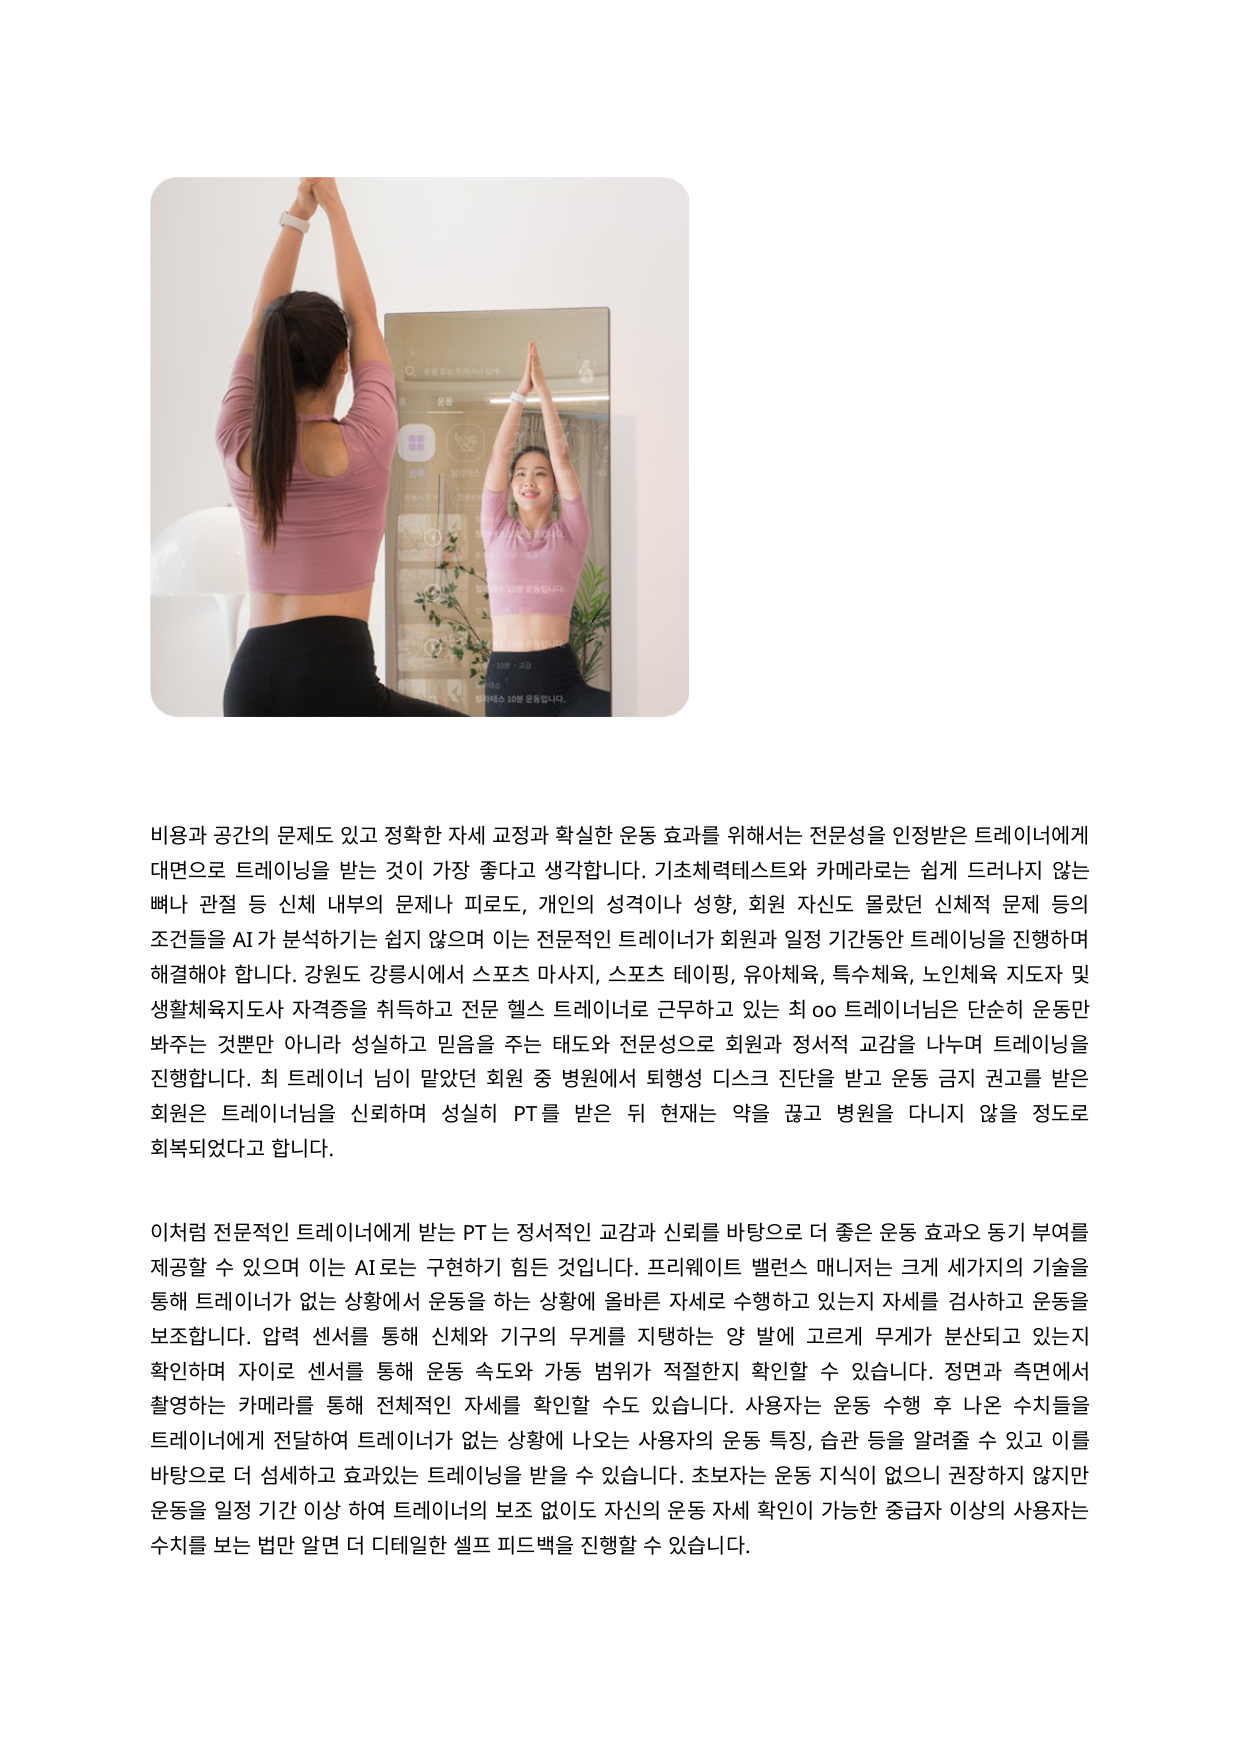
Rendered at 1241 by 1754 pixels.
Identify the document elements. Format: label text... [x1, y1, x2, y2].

text 이처럼 전문적인 트레이너에게 받는 PT는 정서적인 교감과 신뢰를 바탕으로 더 좋은 운동 효과오 동기 부여를 제공할 수 있으며 이는 AI로는 구현하기 힘든 것입니다. 프리웨이트 밸런스 매니저는 크게 세가지의 기술을 통해 트레이너가 없는 상황에서 운동을 하는 상황에 올바른 자세로 수행하고 있는지 자세를 검사하고 운동을 보조합니다. 압력 센서를 통해 신체와 기구의 무게를 지탱하는 양 발에 고르게 무게가 분산되고 있는지 확인하며 자이로 센서를 통해 운동 속도와 가동 범위가 적절한지 확인할 수 있습니다. 정면과 측면에서 촬영하는 카메라를 통해 전체적인 자세를 확인할 수도 있습니다. 사용자는 운동 수행 후 나온 수치들을 트레이너에게 전달하여 트레이너가 없는 상황에 나오는 사용자의 운동 특징, 습관 등을 알려줄 수 있고 이를 바탕으로 더 섬세하고 효과있는 트레이닝을 받을 수 있습니다. 초보자는 운동 지식이 없으니 권장하지 않지만 운동을 일정 기간 이상 하여 트레이너의 보조 없이도 자신의 운동 자세 확인이 가능한 중급자 이상의 사용자는 수치를 보는 법만 알면 더 디테일한 셀프 피드백을 진행할 수 있습니다. [150, 1216, 1090, 1559]
picture [150, 177, 689, 717]
text 비용과 공간의 문제도 있고 정확한 자세 교정과 확실한 운동 효과를 위해서는 전문성을 인정받은 트레이너에게 대면으로 트레이닝을 받는 것이 가장 좋다고 생각합니다. 기초체력테스트와 카메라로는 쉽게 드러나지 않는 뼈나 관절 등 신체 내부의 문제나 피로도, 개인의 성격이나 성향, 회원 자신도 몰랐던 신체적 문제 등의 조건들을 AI가 분석하기는 쉽지 않으며 이는 전문적인 트레이너가 회원과 일정 기간동안 트레이닝을 진행하며 해결해야 합니다. 강원도 강릉시에서 스포츠 마사지, 스포츠 테이핑, 유아체육, 특수체육, 노인체육 지도자 및 생활체육지도사 자격증을 취득하고 전문 헬스 트레이너로 근무하고 있는 최oo 트레이너님은 단순히 운동만 봐주는 것뿐만 아니라 성실하고 믿음을 주는 태도와 전문성으로 회원과 정서적 교감을 나누며 트레이닝을 진행합니다. 최 트레이너 님이 맡았던 회원 중 병원에서 퇴행성 디스크 진단을 받고 운동 금지 권고를 받은 회원은 트레이너님을 신뢰하며 성실히 PT를 받은 뒤 현재는 약을 끊고 병원을 다니지 않을 정도로 회복되었다고 합니다. [150, 819, 1090, 1162]
